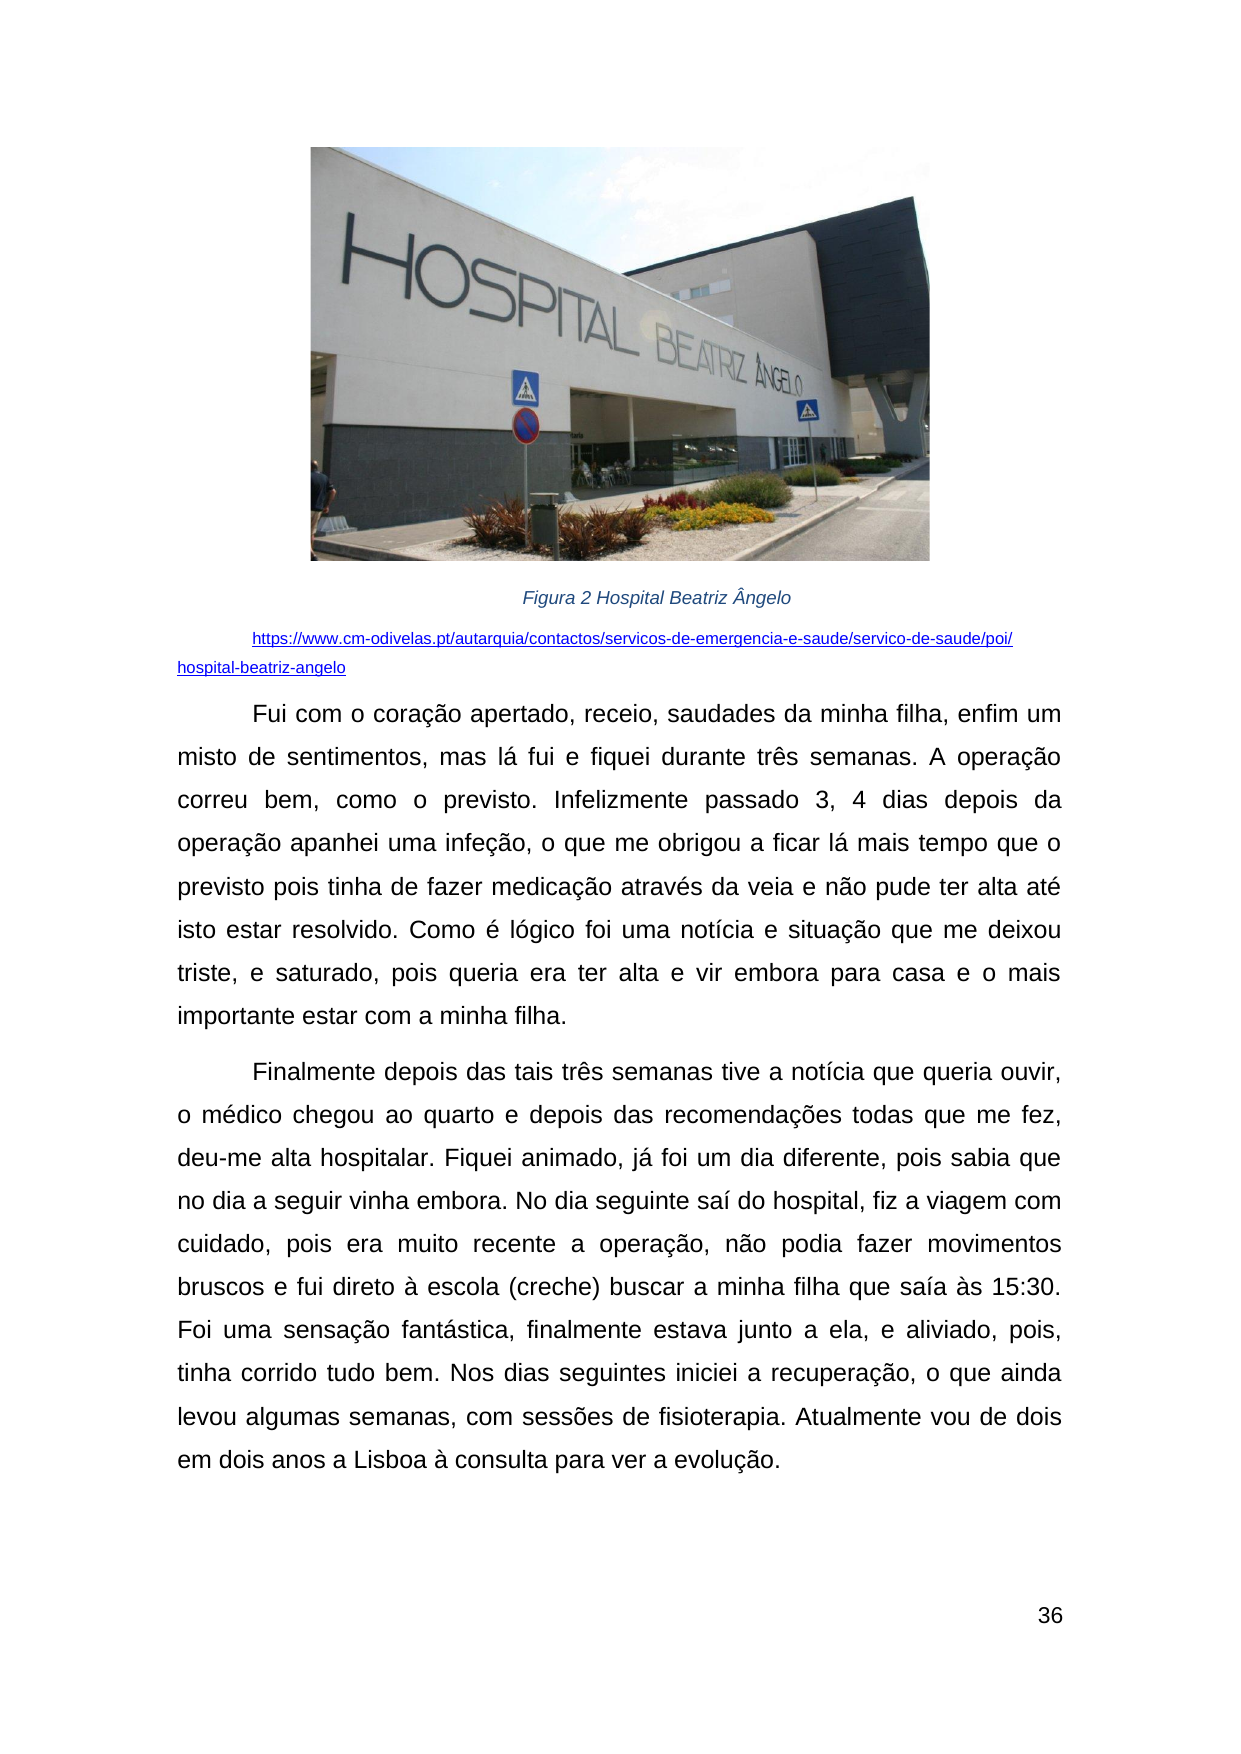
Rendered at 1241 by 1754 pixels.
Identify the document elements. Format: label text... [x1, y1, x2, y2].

text Figura 2 Hospital Beatriz Ângelo [177, 587, 1063, 608]
picture [310, 147, 930, 561]
text Finalmente depois das tais três semanas tive a notícia que queria ouvir, o médico chegou ao quarto e depois das recomendações todas que me fez, deu-me alta hospitalar. Fiquei animado, já foi um dia diferente, pois sabia que no dia a seguir vinha embora. No dia seguinte saí do hospital, fiz a viagem com cuidado, pois era muito recente a operação, não podia fazer movimentos bruscos e fui direto à escola (creche) buscar a minha filha que saía às 15:30. Foi uma sensação fantástica, finalmente estava junto a ela, e aliviado, pois, tinha corrido tudo bem. Nos dias seguintes iniciei a recuperação, o que ainda levou algumas semanas, com sessões de fisioterapia. Atualmente vou de dois em dois anos a Lisboa à consulta para ver a evolução. [177, 1057, 1063, 1473]
text https://www.cm-odivelas.pt/autarquia/contactos/servicos-de-emergencia-e-saude/servico-de-saude/poi/hospital-beatriz-angelo [177, 629, 1063, 677]
text Fui com o coração apertado, receio, saudades da minha filha, enfim um misto de sentimentos, mas lá fui e fiquei durante três semanas. A operação correu bem, como o previsto. Infelizmente passado 3, 4 dias depois da operação apanhei uma infeção, o que me obrigou a ficar lá mais tempo que o previsto pois tinha de fazer medicação através da veia e não pude ter alta até isto estar resolvido. Como é lógico foi uma notícia e situação que me deixou triste, e saturado, pois queria era ter alta e vir embora para casa e o mais importante estar com a minha filha. [177, 699, 1063, 1030]
